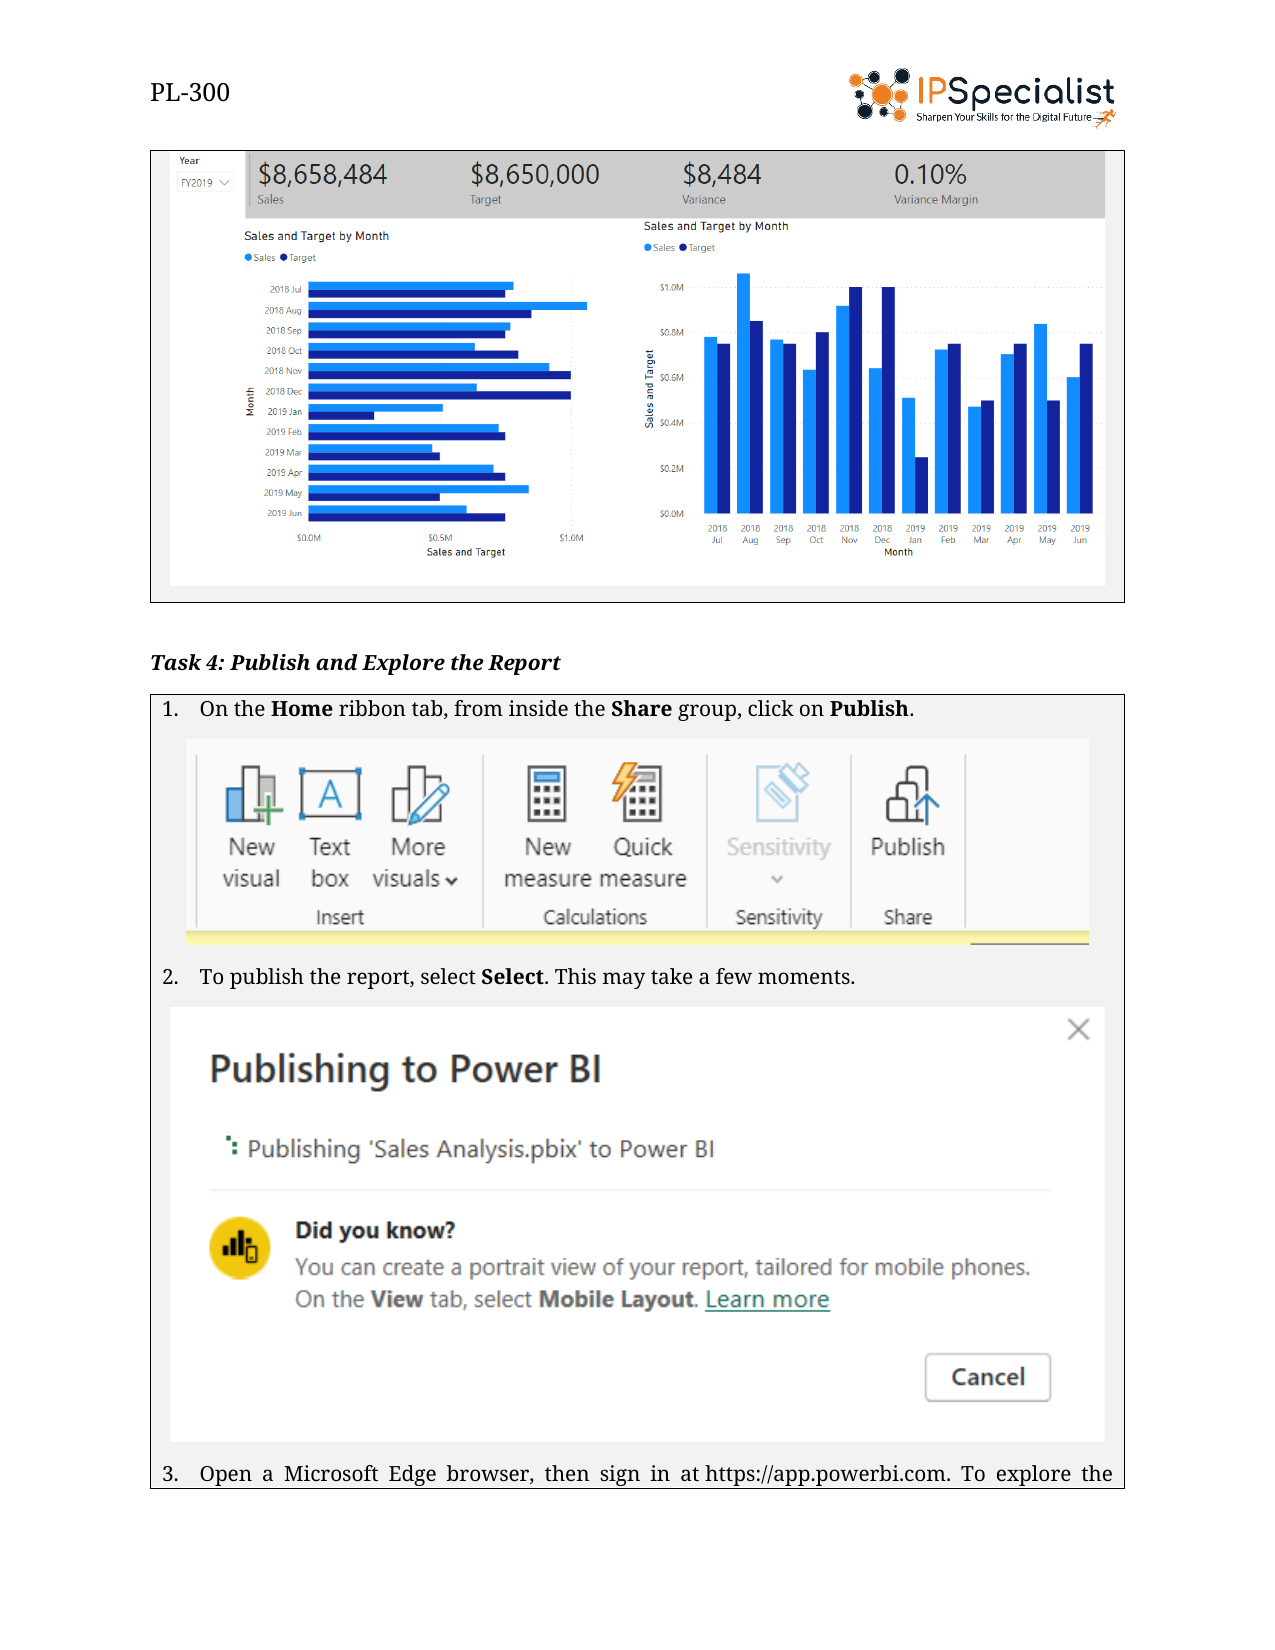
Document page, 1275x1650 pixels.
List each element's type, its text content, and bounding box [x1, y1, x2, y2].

picture [170, 1007, 1105, 1442]
text Task 4: Publish and Explore the Report [150, 648, 1125, 677]
picture [169, 151, 1106, 586]
picture [843, 54, 1121, 136]
picture [186, 739, 1089, 945]
